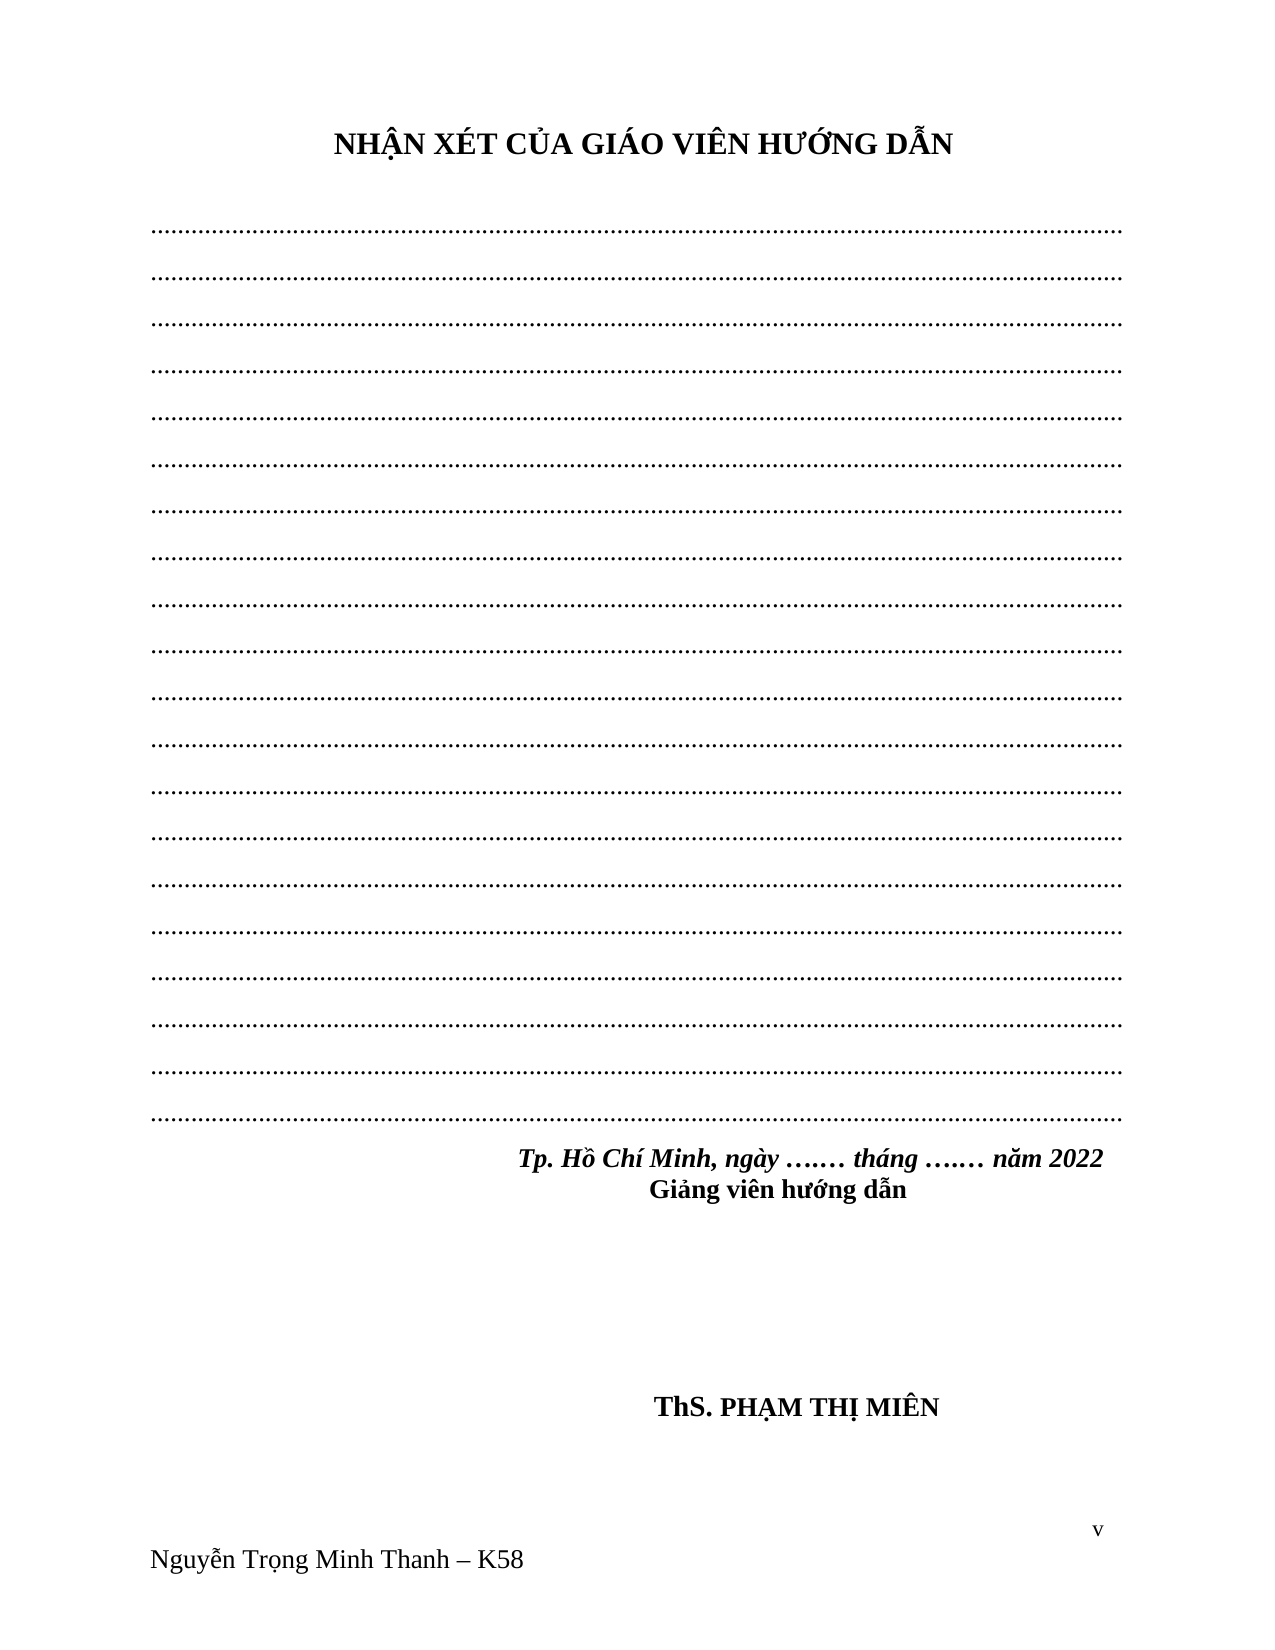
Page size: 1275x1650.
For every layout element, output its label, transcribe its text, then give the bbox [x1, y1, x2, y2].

text ................................................................................................................................................ [133, 1002, 1142, 1033]
text ................................................................................................................................................ [133, 722, 1142, 753]
text ................................................................................................................................................ [133, 816, 1142, 847]
text ................................................................................................................................................ [133, 1049, 1142, 1080]
text ................................................................................................................................................ [133, 535, 1142, 566]
text ................................................................................................................................................ [133, 628, 1142, 659]
text Tp. Hồ Chí Minh, ngày ….… tháng ….… năm 2022 [469, 1142, 1154, 1173]
text ................................................................................................................................................ [133, 909, 1142, 940]
text ................................................................................................................................................ [133, 442, 1142, 473]
text ................................................................................................................................................ [133, 769, 1142, 800]
text Giảng viên hướng dẫn [649, 1173, 1154, 1204]
text ................................................................................................................................................ [133, 956, 1142, 987]
text ................................................................................................................................................ [133, 301, 1142, 332]
text ................................................................................................................................................ [133, 395, 1142, 426]
text ................................................................................................................................................ [133, 675, 1142, 706]
text ................................................................................................................................................ [133, 862, 1141, 893]
text ThS. PHẠM THỊ MIÊN [573, 1389, 1020, 1423]
text ................................................................................................................................................ [133, 1096, 1142, 1127]
text ................................................................................................................................................ [133, 208, 1142, 239]
subtitle NHẬN XÉT CỦA GIÁO VIÊN HƯỚNG DẪN [133, 125, 1154, 161]
text ................................................................................................................................................ [133, 488, 1142, 519]
text ................................................................................................................................................ [133, 582, 1142, 613]
text ................................................................................................................................................ [133, 255, 1142, 286]
text ................................................................................................................................................ [133, 348, 1142, 379]
